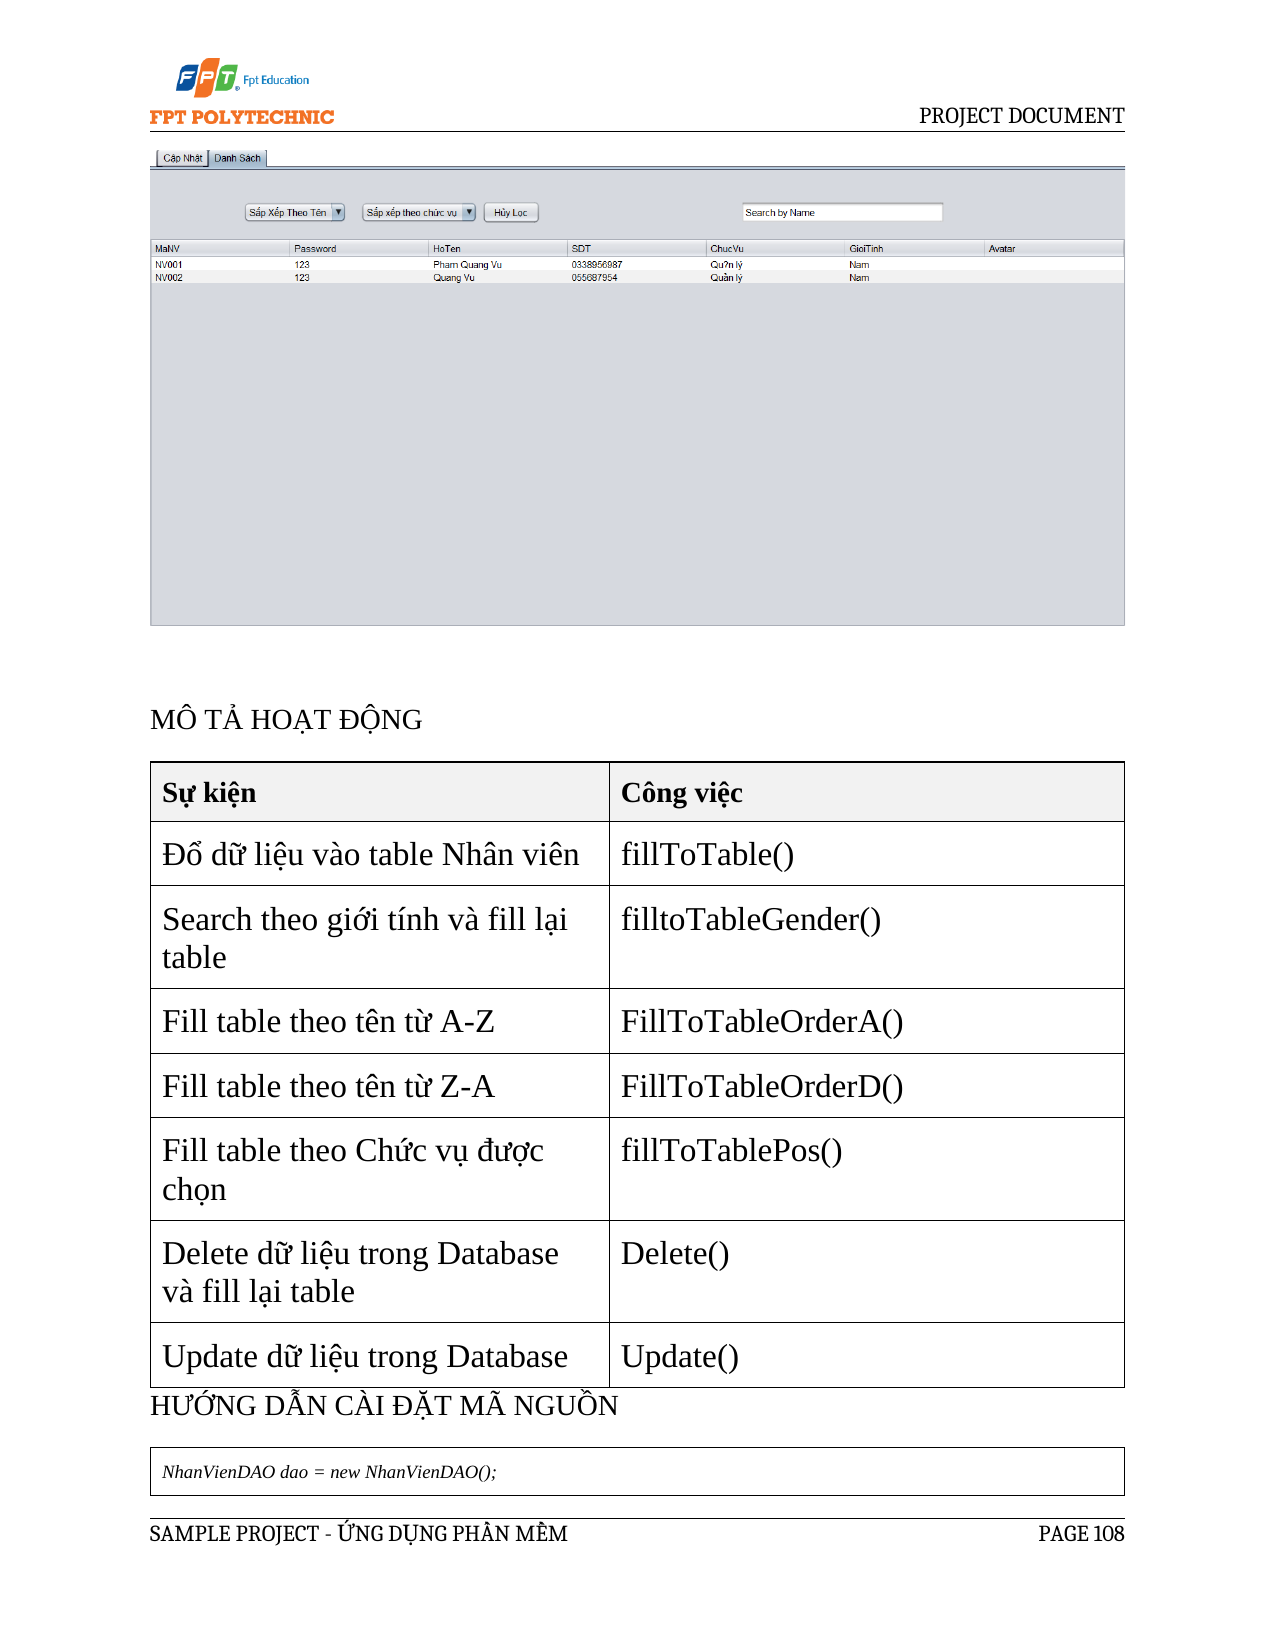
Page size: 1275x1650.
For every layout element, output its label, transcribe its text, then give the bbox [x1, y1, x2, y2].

table_cell FillToTableOrderD() [610, 1054, 1124, 1117]
table_cell Đổ dữ liệu vào table Nhân viên [151, 822, 609, 885]
table_cell Fill table theo tên từ Z-A [151, 1054, 609, 1117]
table_header Sự kiện [151, 763, 609, 821]
picture [150, 58, 336, 124]
table_cell Delete() [610, 1221, 1124, 1322]
table_cell fillToTablePos() [610, 1118, 1124, 1219]
table_header Công việc [610, 763, 1124, 821]
text MÔ TẢ HOẠT ĐỘNG [150, 702, 1125, 736]
table_cell Fill table theo Chức vụ được chọn [151, 1118, 609, 1219]
table_cell Search theo giới tính và fill lại table [151, 886, 609, 988]
table_cell Delete dữ liệu trong Database và fill lại table [151, 1221, 609, 1322]
picture [150, 150, 1125, 626]
table_cell filltoTableGender() [610, 886, 1124, 988]
table_cell Update() [610, 1323, 1124, 1387]
table_cell Fill table theo tên từ A-Z [151, 989, 609, 1052]
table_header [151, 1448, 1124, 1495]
table_cell Update dữ liệu trong Database [151, 1323, 609, 1387]
table_cell fillToTable() [610, 822, 1124, 885]
table_cell FillToTableOrderA() [610, 989, 1124, 1052]
text HƯỚNG DẪN CÀI ĐẶT MÃ NGUỒN [150, 1388, 1125, 1421]
